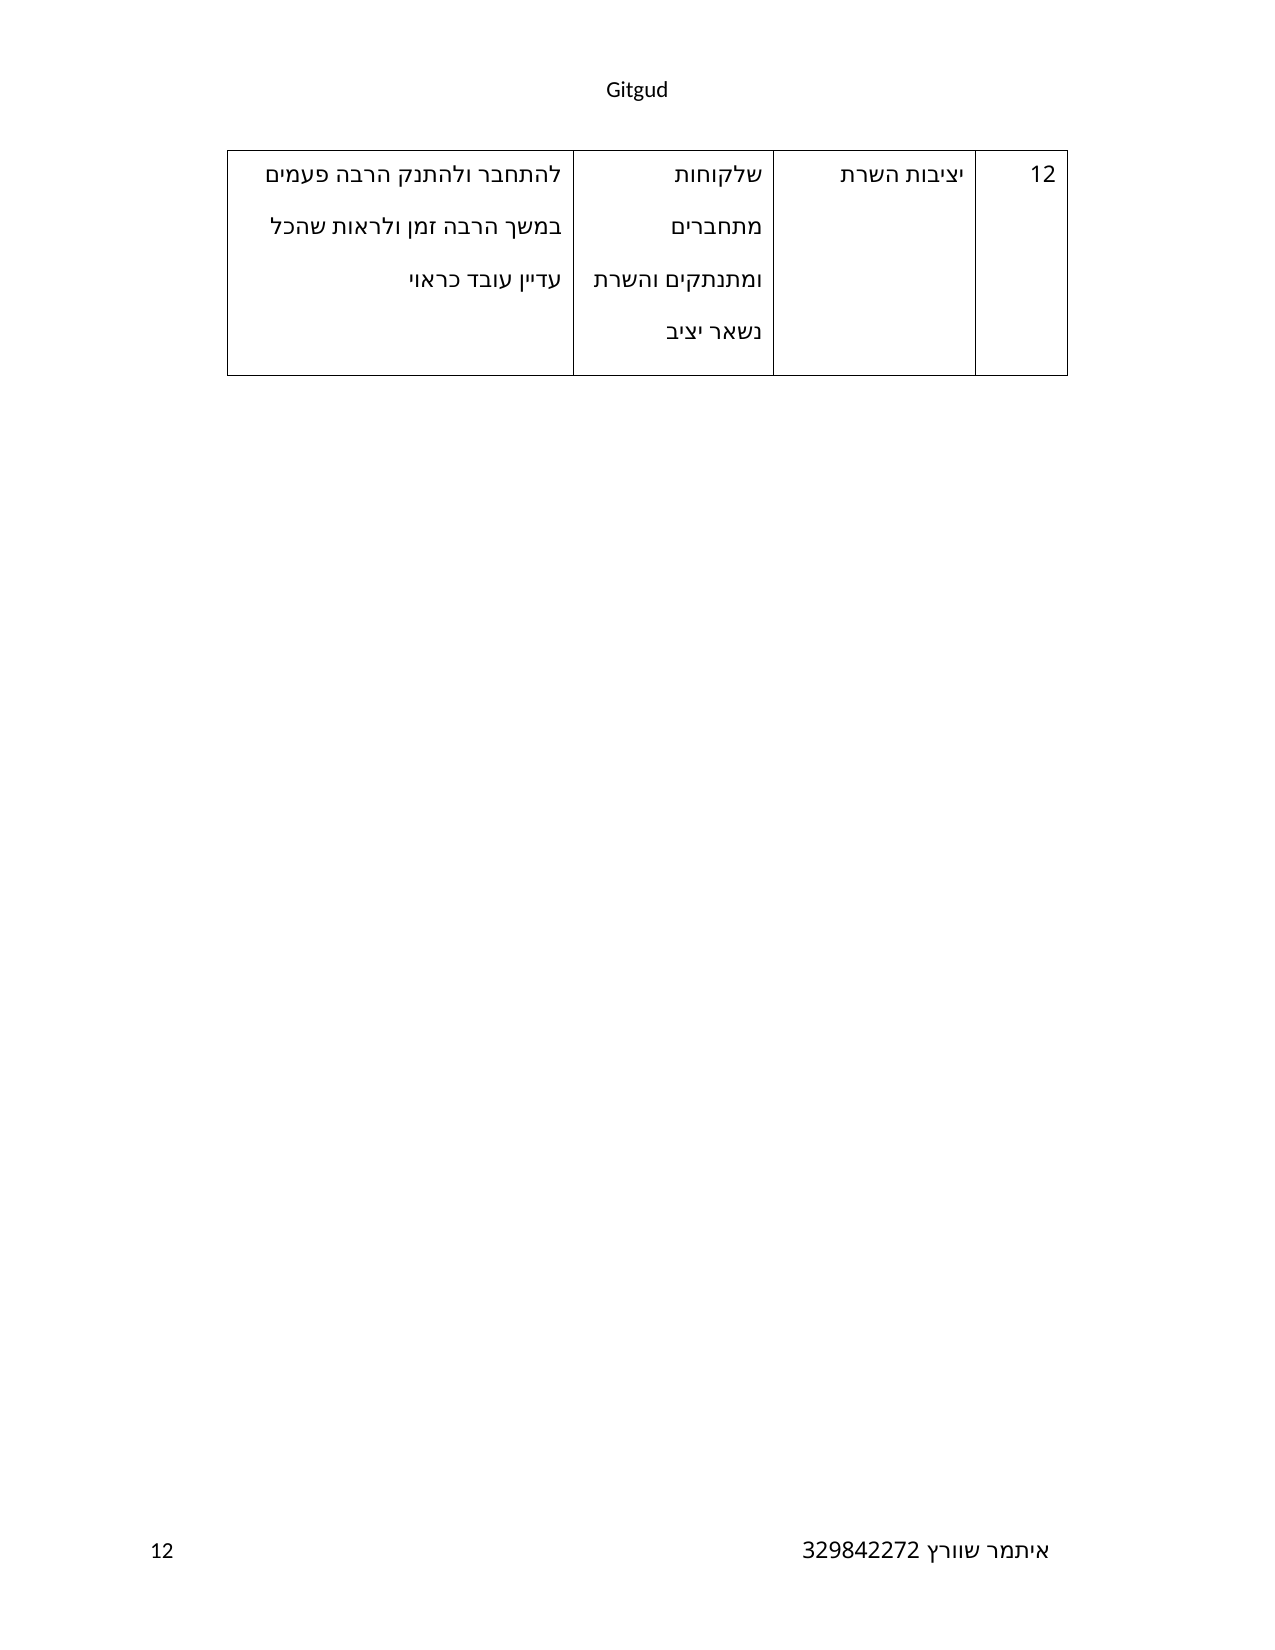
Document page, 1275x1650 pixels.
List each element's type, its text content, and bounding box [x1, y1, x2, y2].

table_cell שלקוחות מתחברים ומתנתקים והשרת נשאר יציב [574, 151, 773, 375]
table_cell יציבות השרת [774, 151, 975, 375]
table_cell להתחבר ולהתנק הרבה פעמים במשך הרבה זמן ולראות שהכל עדיין עובד כראוי [228, 151, 573, 375]
table_cell 12 [976, 151, 1067, 375]
